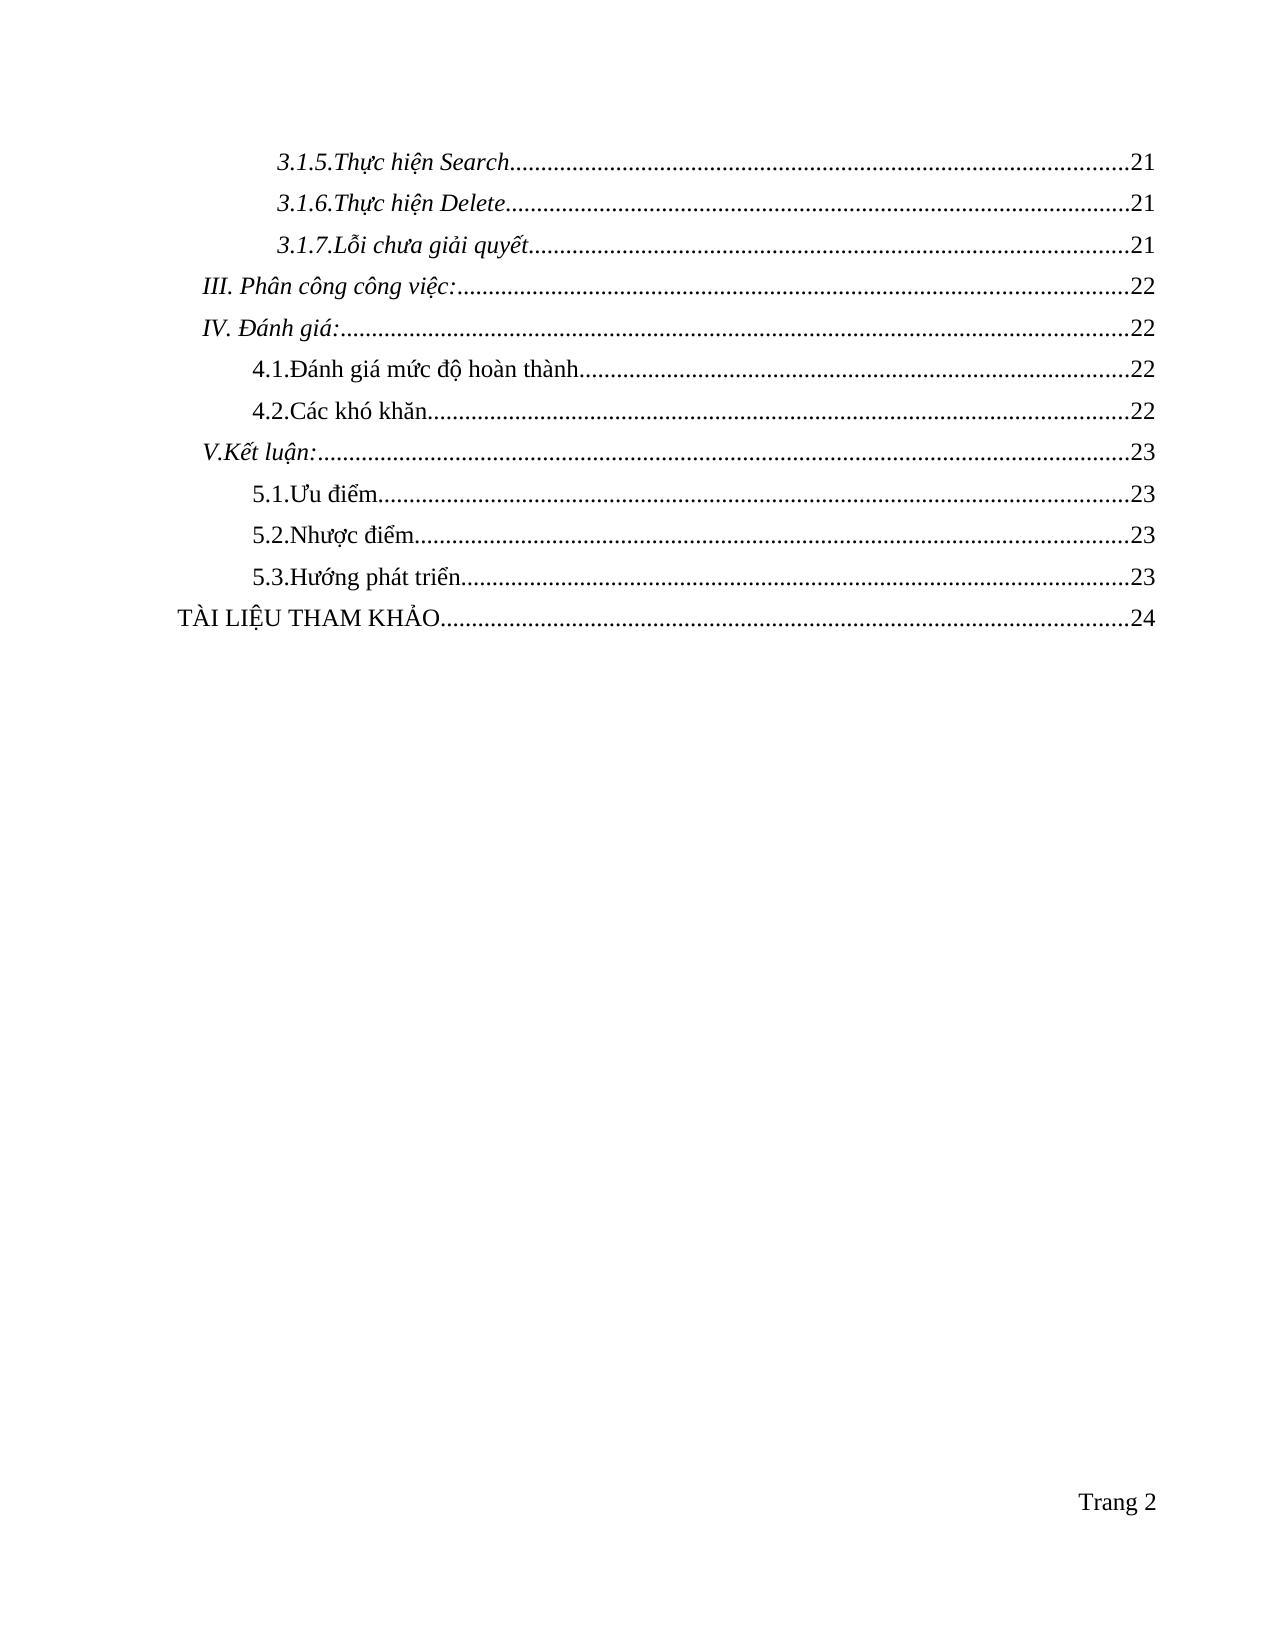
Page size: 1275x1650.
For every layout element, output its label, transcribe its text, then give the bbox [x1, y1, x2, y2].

text 5.1.Ưu điểm 23 [252, 479, 1156, 507]
text V.Kết luận: 23 [202, 437, 1156, 466]
text 5.2.Nhược điểm 23 [252, 520, 1156, 549]
text III. Phân công công việc: 22 [202, 271, 1156, 300]
text 5.3.Hướng phát triển 23 [252, 562, 1156, 590]
text 3.1.5.Thực hiện Search 21 [277, 147, 1156, 176]
text TÀI LIỆU THAM KHẢO 24 [177, 603, 1156, 632]
text 4.2.Các khó khăn 22 [252, 396, 1156, 424]
text IV. Đánh giá: 22 [202, 313, 1156, 342]
text 3.1.6.Thực hiện Delete 21 [277, 188, 1156, 217]
text 4.1.Đánh giá mức độ hoàn thành 22 [252, 354, 1156, 383]
text 3.1.7.Lỗi chưa giải quyết 21 [277, 230, 1156, 259]
